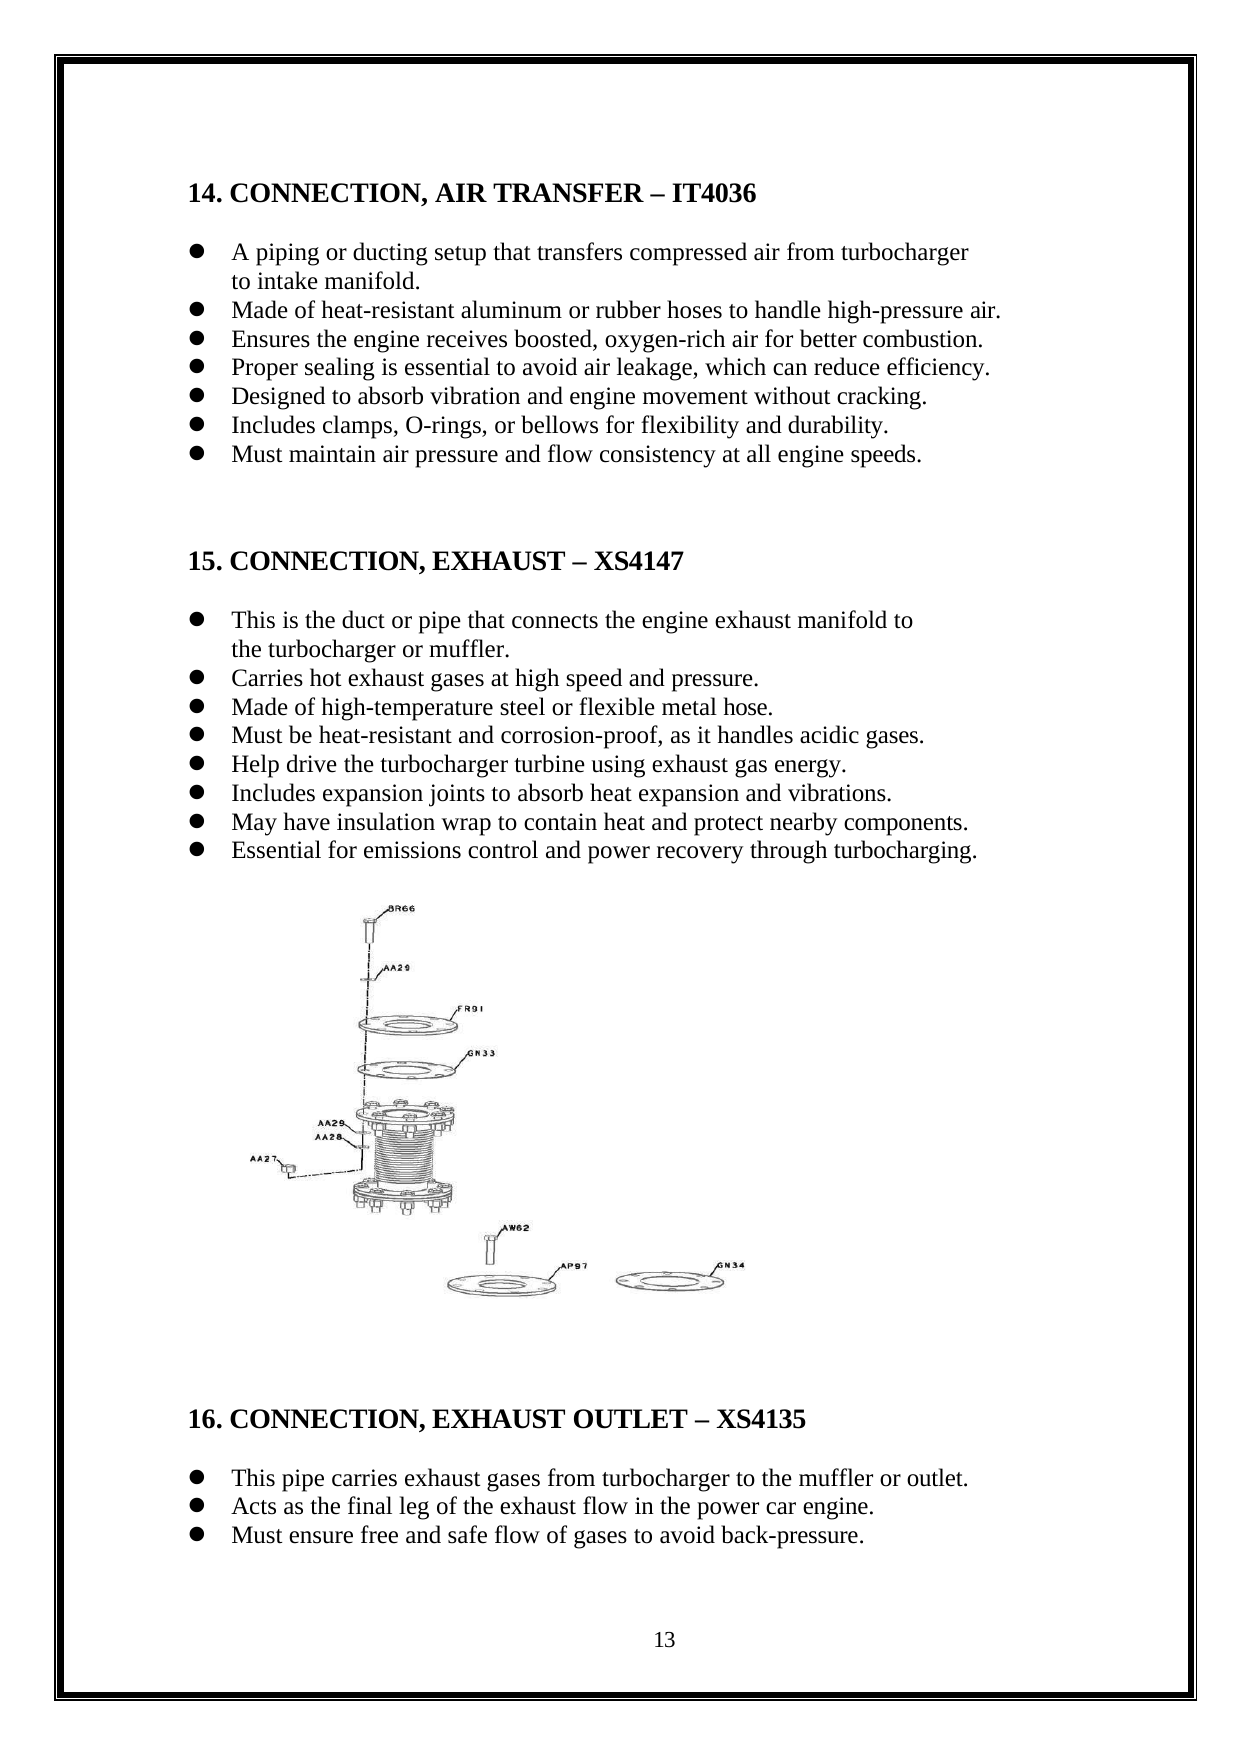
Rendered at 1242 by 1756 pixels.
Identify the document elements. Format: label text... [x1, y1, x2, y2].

list This is the duct or pipe that connects the engine exhaust manifold to the turbocharger or muffler. [187, 606, 942, 663]
list Includes clamps, O-rings, or bellows for flexibility and durability. [187, 410, 1188, 439]
list Help drive the turbocharger turbine using exhaust gas energy. [187, 749, 1188, 778]
subtitle CONNECTION, EXHAUST OUTLET – XS4135 [187, 1402, 1188, 1434]
list Made of heat-resistant aluminum or rubber hoses to handle high-pressure air. [187, 295, 1188, 324]
list Made of high-temperature steel or flexible metal hose. [187, 692, 1188, 721]
list Ensures the engine receives boosted, oxygen-rich air for better combustion. [187, 324, 1188, 352]
list Acts as the final leg of the exhaust flow in the power car engine. [187, 1491, 1188, 1520]
list Must maintain air pressure and flow consistency at all engine speeds. [187, 439, 1188, 467]
list Carries hot exhaust gases at high speed and pressure. [187, 663, 1188, 692]
subtitle CONNECTION, EXHAUST – XS4147 [187, 544, 1188, 576]
list Includes expansion joints to absorb heat expansion and vibrations. [187, 778, 1188, 807]
list Must ensure free and safe flow of gases to avoid back-pressure. [187, 1520, 1188, 1549]
list A piping or ducting setup that transfers compressed air from turbocharger to intake manifold. [187, 237, 987, 295]
picture [249, 905, 746, 1299]
list Must be heat-resistant and corrosion-proof, as it handles acidic gases. [187, 721, 1188, 749]
subtitle CONNECTION, AIR TRANSFER – IT4036 [187, 176, 1188, 208]
list This pipe carries exhaust gases from turbocharger to the muffler or outlet. [187, 1463, 1188, 1491]
list May have insulation wrap to contain heat and protect nearby components. [187, 807, 1188, 836]
list Proper sealing is essential to avoid air leakage, which can reduce efficiency. [187, 352, 1188, 381]
list Essential for emissions control and power recovery through turbocharging. [187, 836, 1188, 864]
list Designed to absorb vibration and engine movement without cracking. [187, 381, 1188, 410]
